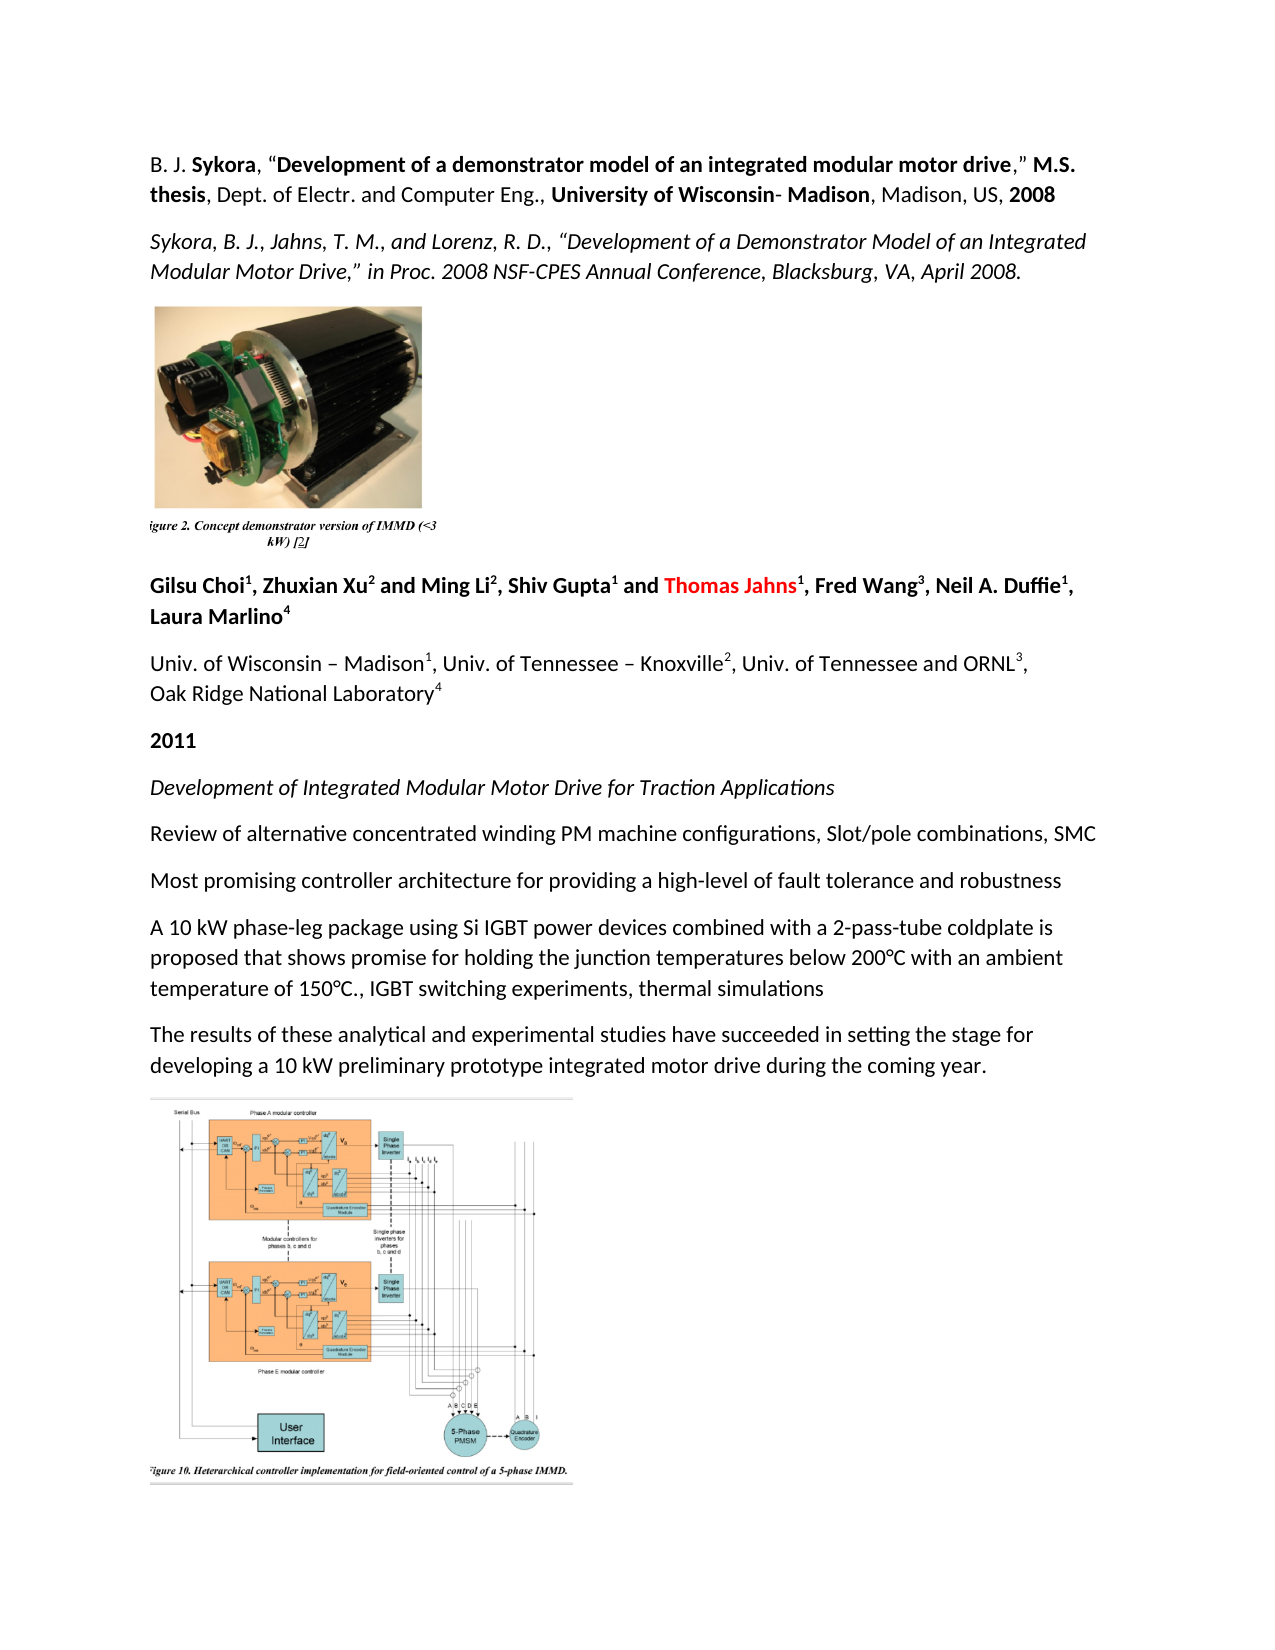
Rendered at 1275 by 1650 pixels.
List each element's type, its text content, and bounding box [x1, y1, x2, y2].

text Most promising controller architecture for providing a high-level of fault tolerance and robustness [150, 866, 1125, 894]
text Review of alternative concentrated winding PM machine configurations, Slot/pole combinations, SMC [150, 819, 1125, 848]
text B. J. Sykora, “Development of a demonstrator model of an integrated modular motor drive,” M.S. thesis, Dept. of Electr. and Computer Eng., University of Wisconsin- Madison, Madison, US, 2008 [150, 150, 1125, 208]
text The results of these analytical and experimental studies have succeeded in setting the stage for developing a 10 kW preliminary prototype integrated motor drive during the coming year. [150, 1021, 1125, 1079]
text Sykora, B. J., Jahns, T. M., and Lorenz, R. D., “Development of a Demonstrator Model of an Integrated Modular Motor Drive,” in Proc. 2008 NSF-CPES Annual Conference, Blacksburg, VA, April 2008. [150, 227, 1125, 285]
picture [150, 1097, 574, 1485]
text Gilsu Choi1, Zhuxian Xu2 and Ming Li2, Shiv Gupta1 and Thomas Jahns1, Fred Wang3, Neil A. Duffie1, Laura Marlino4 [150, 572, 1125, 630]
picture [150, 304, 444, 553]
text Univ. of Wisconsin – Madison1, Univ. of Tennessee – Knoxville2, Univ. of Tennessee and ORNL3, Oak Ridge National Laboratory4 [150, 649, 1125, 707]
text Development of Integrated Modular Motor Drive for Traction Applications [150, 773, 1125, 801]
text A 10 kW phase-leg package using Si IGBT power devices combined with a 2-pass-tube coldplate is proposed that shows promise for holding the junction temperatures below 200°C with an ambient temperature of 150°C., IGBT switching experiments, thermal simulations [150, 913, 1125, 1002]
text 2011 [150, 726, 1125, 754]
